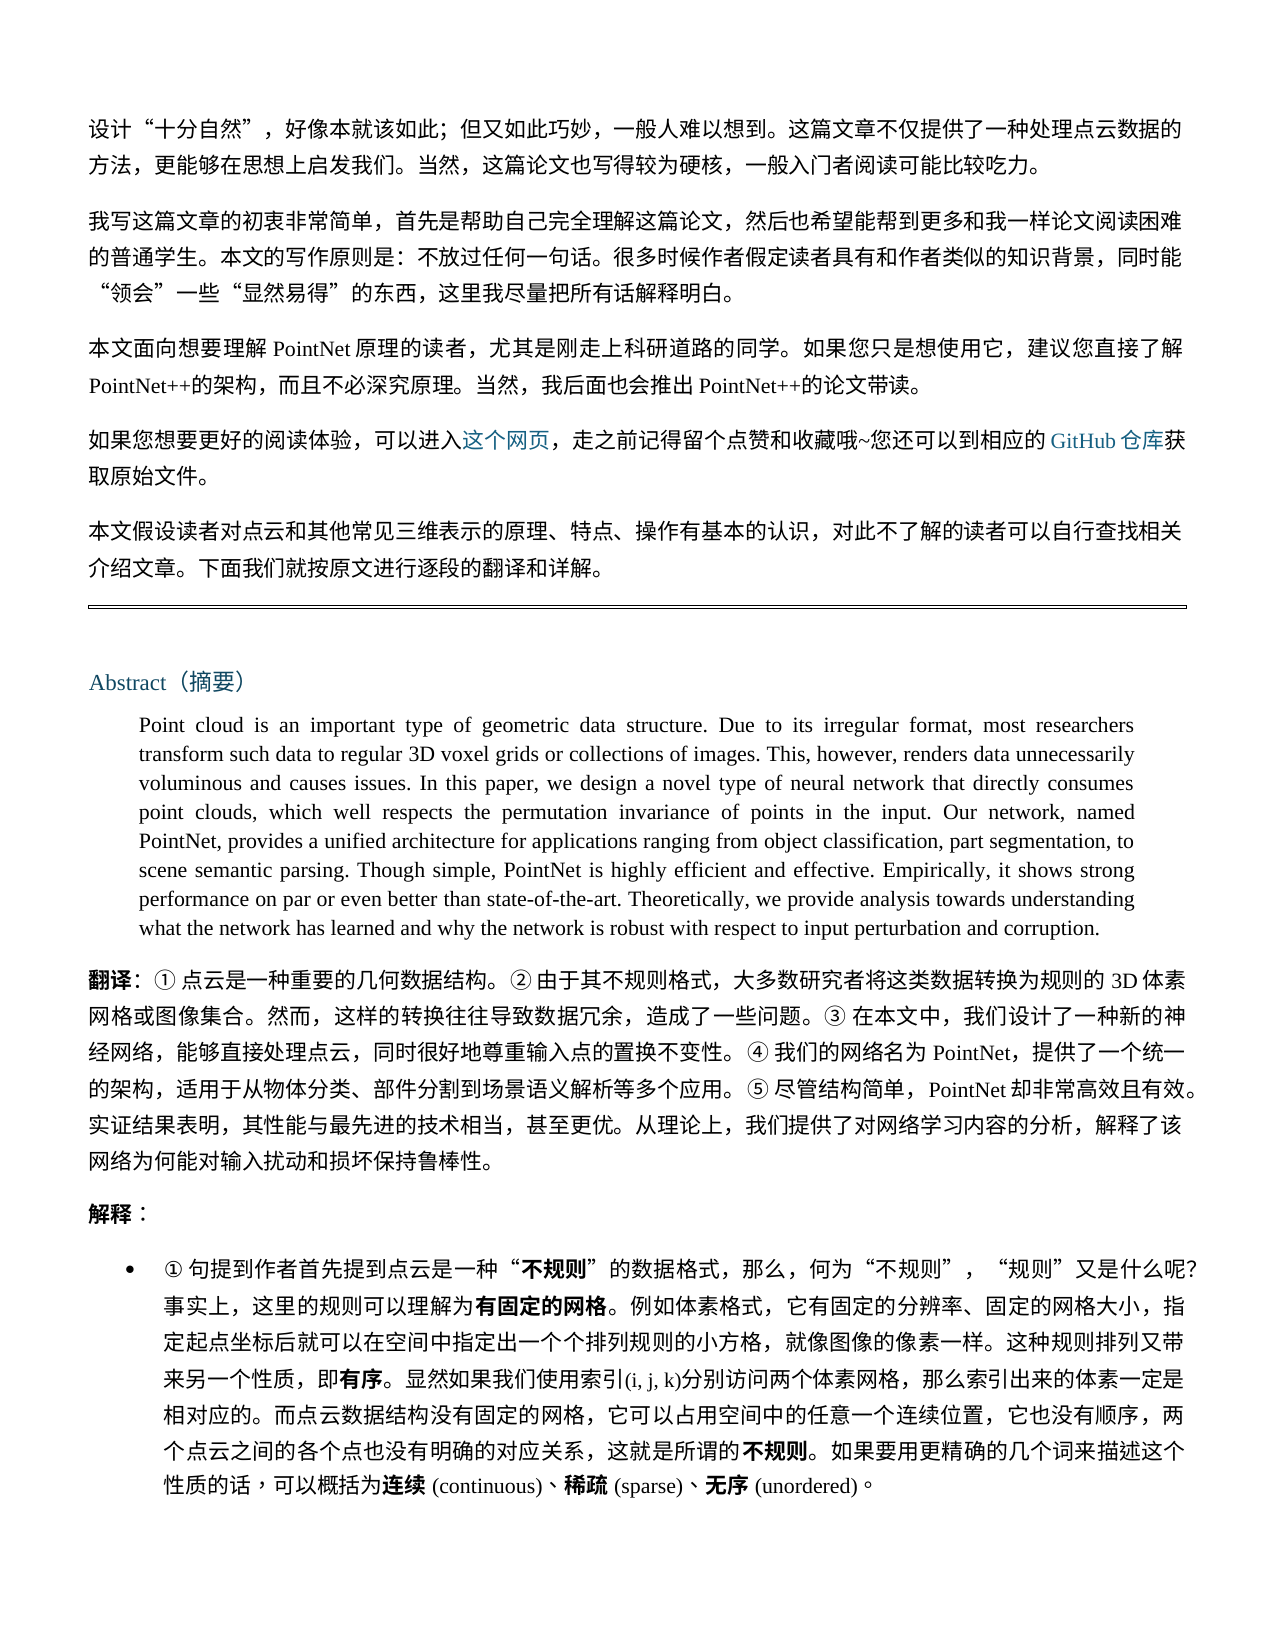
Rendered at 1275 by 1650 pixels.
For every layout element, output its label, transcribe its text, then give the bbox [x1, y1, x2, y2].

text 翻译：① 点云是一种重要的几何数据结构。② 由于其不规则格式，大多数研究者将这类数据转换为规则的3D体素网格或图像集合。然而，这样的转换往往导致数据冗余，造成了一些问题。③ 在本文中，我们设计了一种新的神经网络，能够直接处理点云，同时很好地尊重输入点的置换不变性。④ 我们的网络名为PointNet，提供了一个统一的架构，适用于从物体分类、部件分割到场景语义解析等多个应用。⑤ 尽管结构简单，PointNet却非常高效且有效。实证结果表明，其性能与最先进的技术相当，甚至更优。从理论上，我们提供了对网络学习内容的分析，解释了该网络为何能对输入扰动和损坏保持鲁棒性。 [89, 963, 1186, 1176]
text 本文假设读者对点云和其他常见三维表示的原理、特点、操作有基本的认识，对此不了解的读者可以自行查找相关介绍文章。下面我们就按原文进行逐段的翻译和详解。 [89, 514, 1186, 582]
text 我写这篇文章的初衷非常简单，首先是帮助自己完全理解这篇论文，然后也希望能帮到更多和我一样论文阅读困难的普通学生。本文的写作原则是：不放过任何一句话。很多时候作者假定读者具有和作者类似的知识背景，同时能“领会”一些“显然易得”的东西，这里我尽量把所有话解释明白。 [89, 204, 1186, 308]
subtitle Abstract（摘要） [89, 666, 1186, 697]
text 本文面向想要理解PointNet原理的读者，尤其是刚走上科研道路的同学。如果您只是想使用它，建议您直接了解PointNet++的架构，而且不必深究原理。当然，我后面也会推出PointNet++的论文带读。 [89, 331, 1186, 399]
text Point cloud is an important type of geometric data structure. Due to its irregular format, most researchers transform such data to regular 3D voxel grids or collections of images. This, however, renders data unnecessarily voluminous and causes issues. In this paper, we design a novel type of neural network that directly consumes point clouds, which well respects the permutation invariance of points in the input. Our network, named PointNet, provides a unified architecture for applications ranging from object classification, part segmentation, to scene semantic parsing. Though simple, PointNet is highly efficient and effective. Empirically, it shows strong performance on par or even better than state-of-the-art. Theoretically, we provide analysis towards understanding what the network has learned and why the network is robust with respect to input perturbation and corruption. [139, 712, 1136, 940]
list ①句提到作者首先提到点云是一种“不规则”的数据格式，那么，何为“不规则”，“规则”又是什么呢？事实上，这里的规则可以理解为有固定的网格。例如体素格式，它有固定的分辨率、固定的网格大小，指定起点坐标后就可以在空间中指定出一个个排列规则的小方格，就像图像的像素一样。这种规则排列又带来另一个性质，即有序。显然如果我们使用索引(i, j, k)分别访问两个体素网格，那么索引出来的体素一定是相对应的。而点云数据结构没有固定的网格，它可以占用空间中的任意一个连续位置，它也没有顺序，两个点云之间的各个点也没有明确的对应关系，这就是所谓的不规则。如果要用更精确的几个词来描述这个性质的话，可以概括为连续 (continuous)、稀疏 (sparse)、无序 (unordered)。 [126, 1252, 1186, 1500]
text 如果您想要更好的阅读体验，可以进入这个网页，走之前记得留个点赞和收藏哦~您还可以到相应的GitHub仓库获取原始文件。 [89, 423, 1186, 491]
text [89, 112, 1186, 180]
text 解释： [89, 1199, 1186, 1229]
